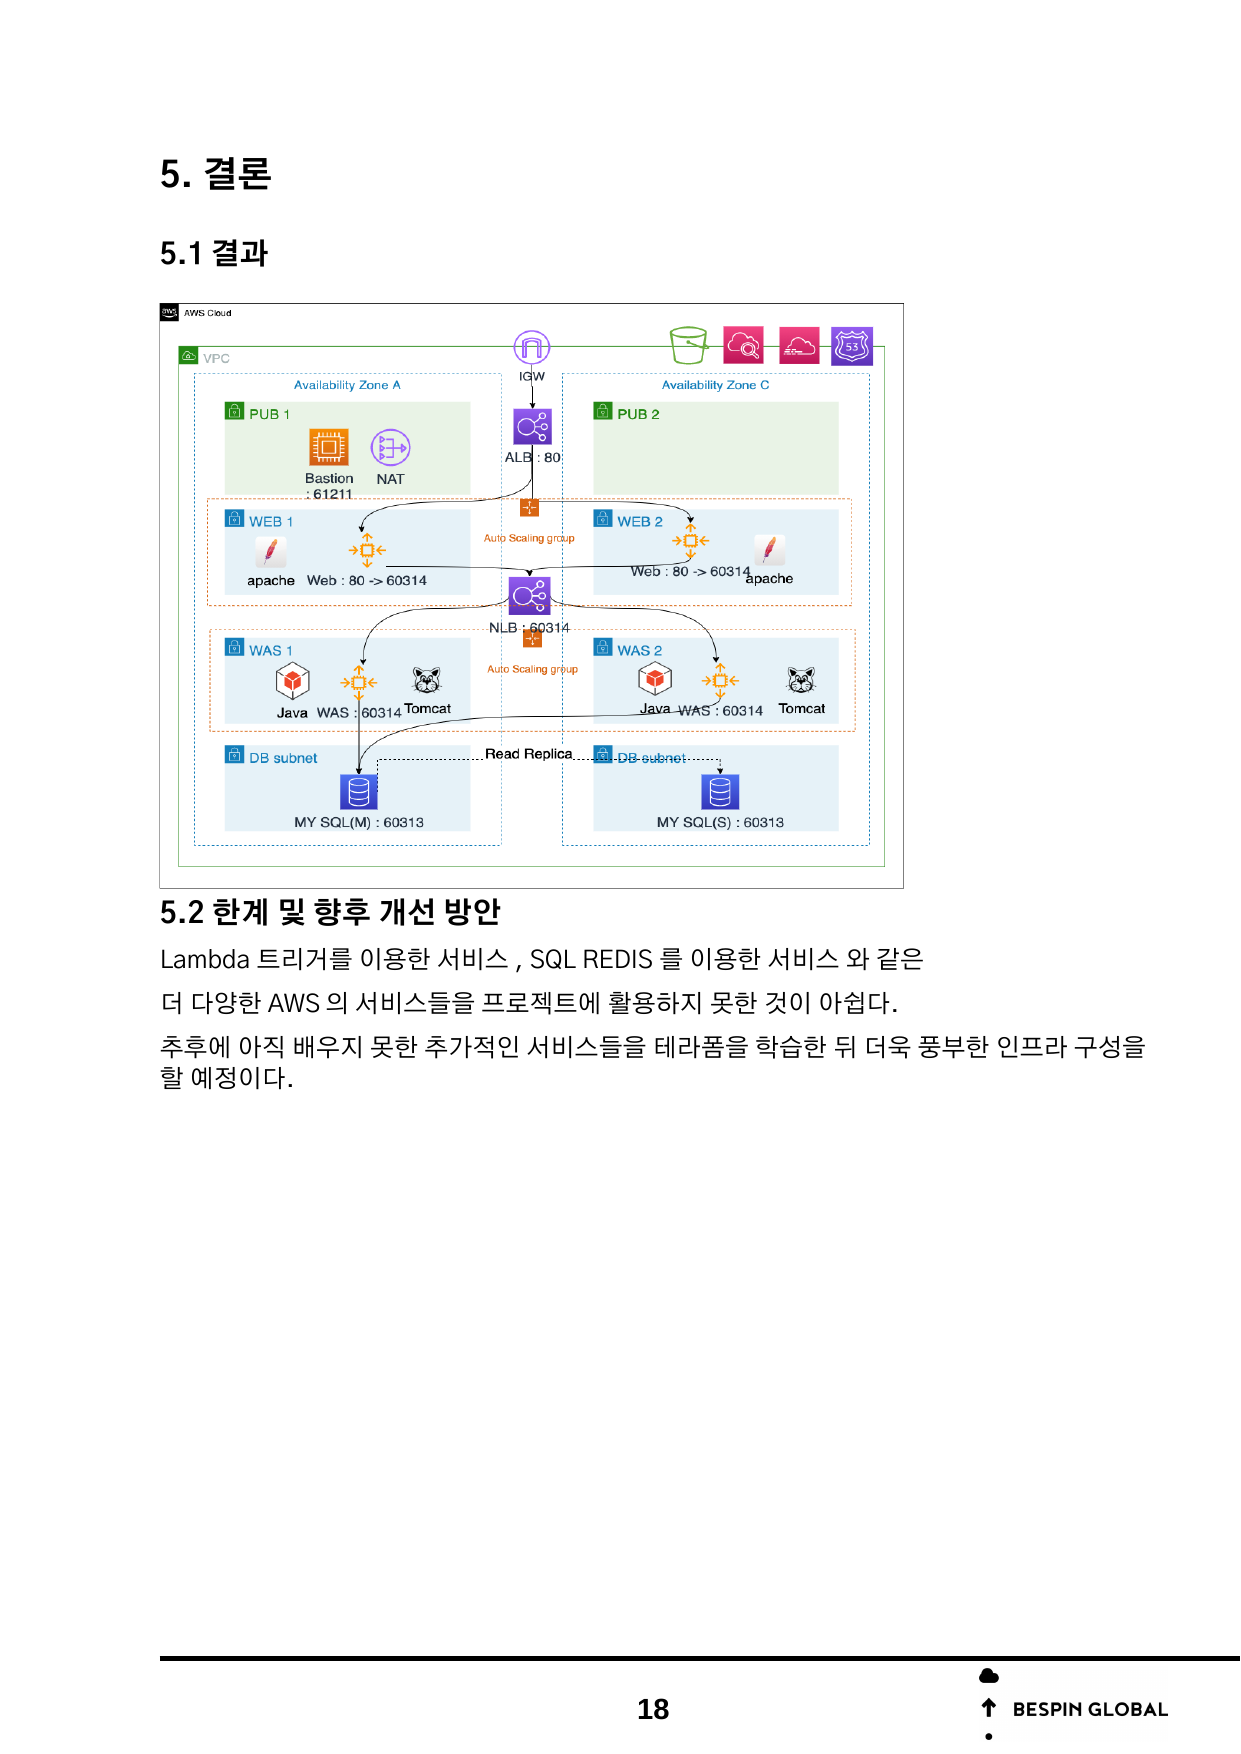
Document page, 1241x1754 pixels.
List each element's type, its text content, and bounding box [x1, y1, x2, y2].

text Lambda 트리거를 이용한 서비스 , SQL REDIS 를 이용한 서비스 와 같은 [159, 942, 1163, 973]
subtitle 5. 결론 [159, 150, 1163, 194]
text 5.2 한계 및 향후 개선 방안 [159, 893, 1163, 930]
picture [159, 303, 904, 889]
text 추후에 아직 배우지 못한 추가적인 서비스들을 테라폼을 학습한 뒤 더욱 풍부한 인프라 구성을 할 예정이다. [159, 1030, 1163, 1092]
picture [978, 1666, 1169, 1742]
subtitle 5.1결과 [159, 234, 1163, 271]
text 더 다양한 AWS의 서비스들을 프로젝트에 활용하지 못한 것이 아쉽다. [159, 986, 1163, 1017]
